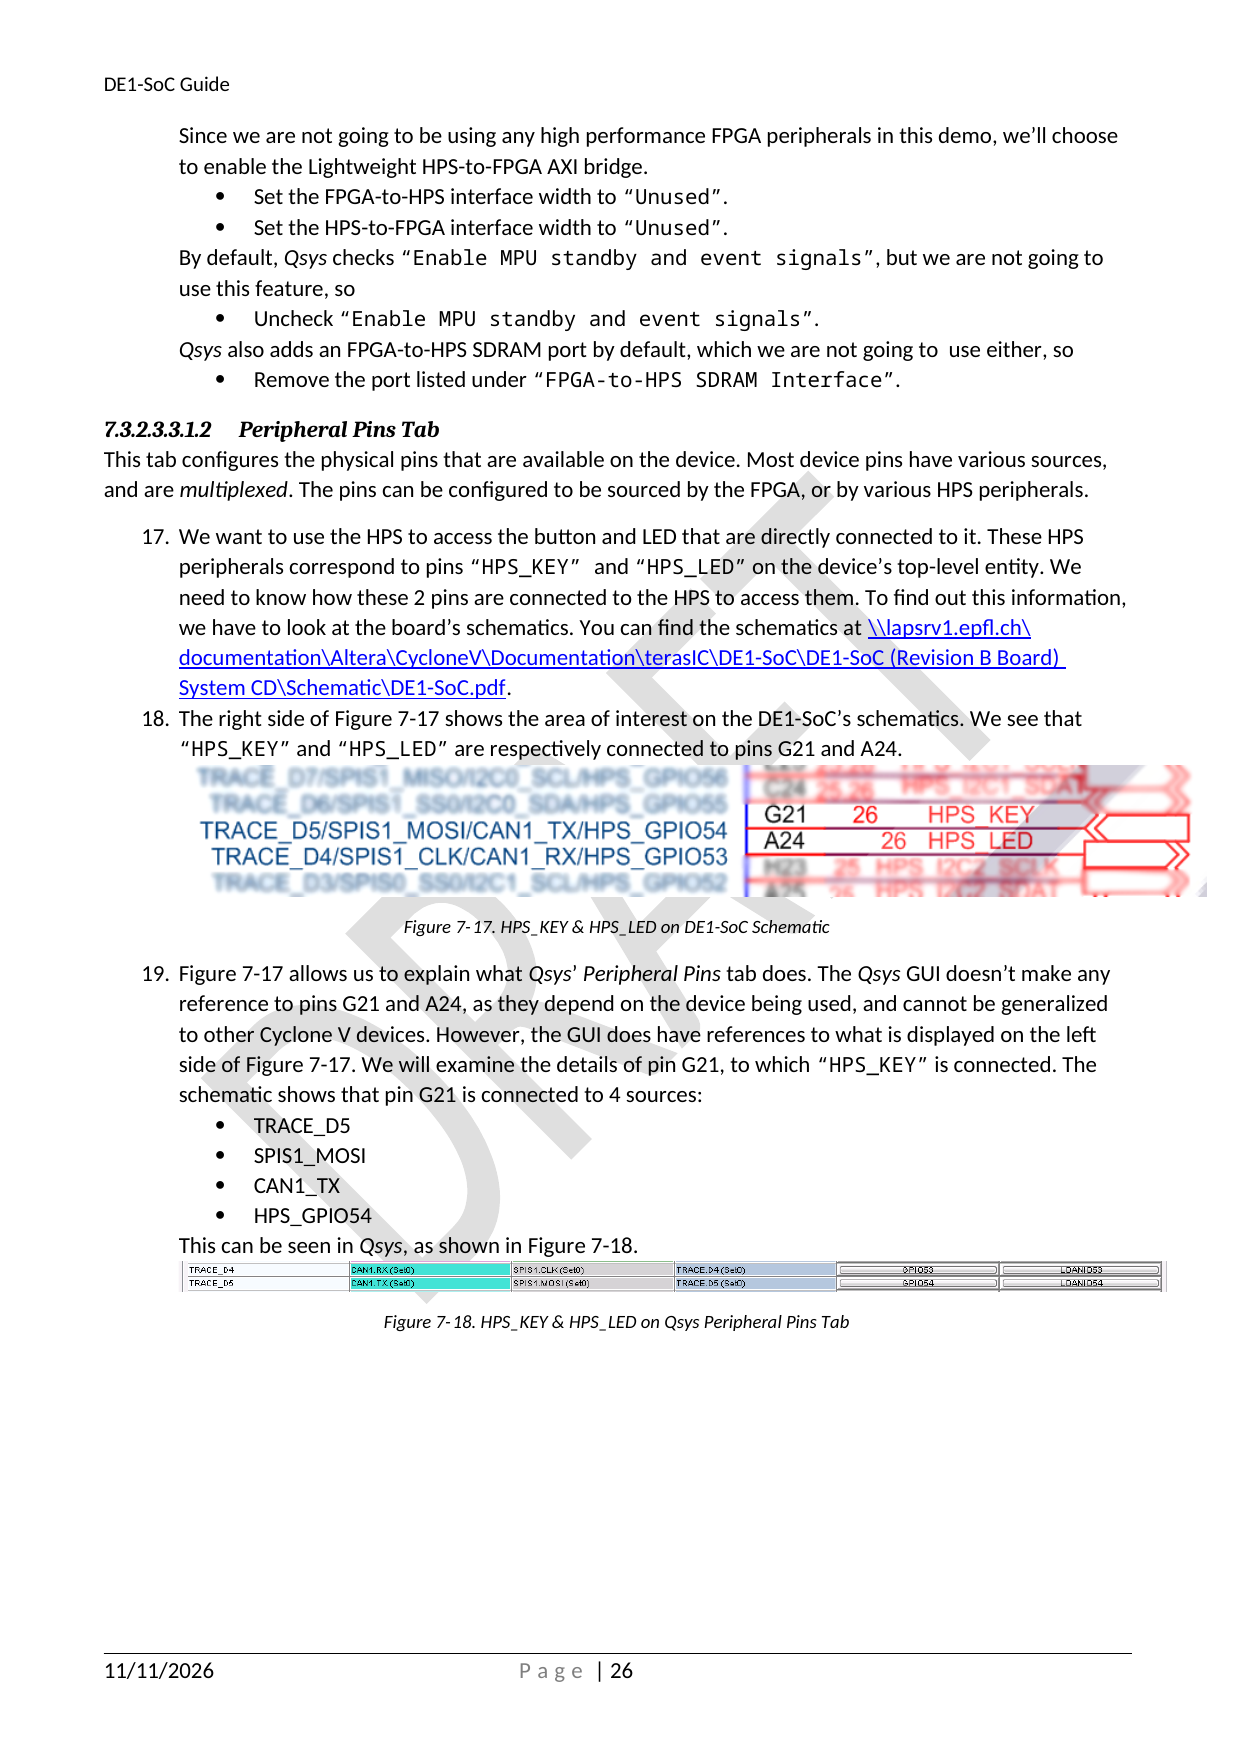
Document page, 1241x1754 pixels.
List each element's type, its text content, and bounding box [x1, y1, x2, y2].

list By default, Qsys checks “Enable MPU standby and event signals”, but we are not going to use this feature, so [178, 243, 1132, 302]
list CAN1_TX [216, 1171, 1132, 1199]
text This tab configures the physical pins that are available on the device. Most device pins have various sources, and are multiplexed. The pins can be configured to be sourced by the FPGA, or by various HPS peripherals. [103, 445, 1132, 503]
list Since we are not going to be using any high performance FPGA peripherals in this demo, we’ll choose to enable the Lightweight HPS-to-FPGA AXI bridge. [178, 122, 1132, 180]
subtitle Peripheral Pins Tab [103, 416, 1132, 443]
list Qsys also adds an FPGA-to-HPS SDRAM port by default, which we are not going to use either, so [178, 335, 1132, 363]
list TRACE_D5 [216, 1111, 1132, 1139]
list SPIS1_MOSI [216, 1141, 1132, 1169]
list Remove the port listed under “FPGA-to-HPS SDRAM Interface”. [216, 365, 1132, 393]
picture [178, 765, 1207, 897]
list We want to use the HPS to access the button and LED that are directly connected to it. These HPS peripherals correspond to pins “HPS_KEY” and “HPS_LED” on the device’s top-level entity. We need to know how these 2 pins are connected to the HPS to access them. To find out this information, we have to look at the board’s schematics. You can find the schematics at \\lapsrv1.epfl.ch\documentation\Altera\CycloneV\Documentation\terasIC\DE1-SoC\DE1-SoC (Revision B Board) System CD\Schematic\DE1-SoC.pdf. [141, 522, 1132, 701]
list Set the FPGA-to-HPS interface width to “Unused”. [216, 182, 1132, 211]
picture [178, 1261, 1169, 1292]
list Set the HPS-to-FPGA interface width to “Unused”. [216, 213, 1132, 241]
list Uncheck “Enable MPU standby and event signals”. [216, 304, 1132, 333]
list HPS_GPIO54 [216, 1201, 1132, 1229]
